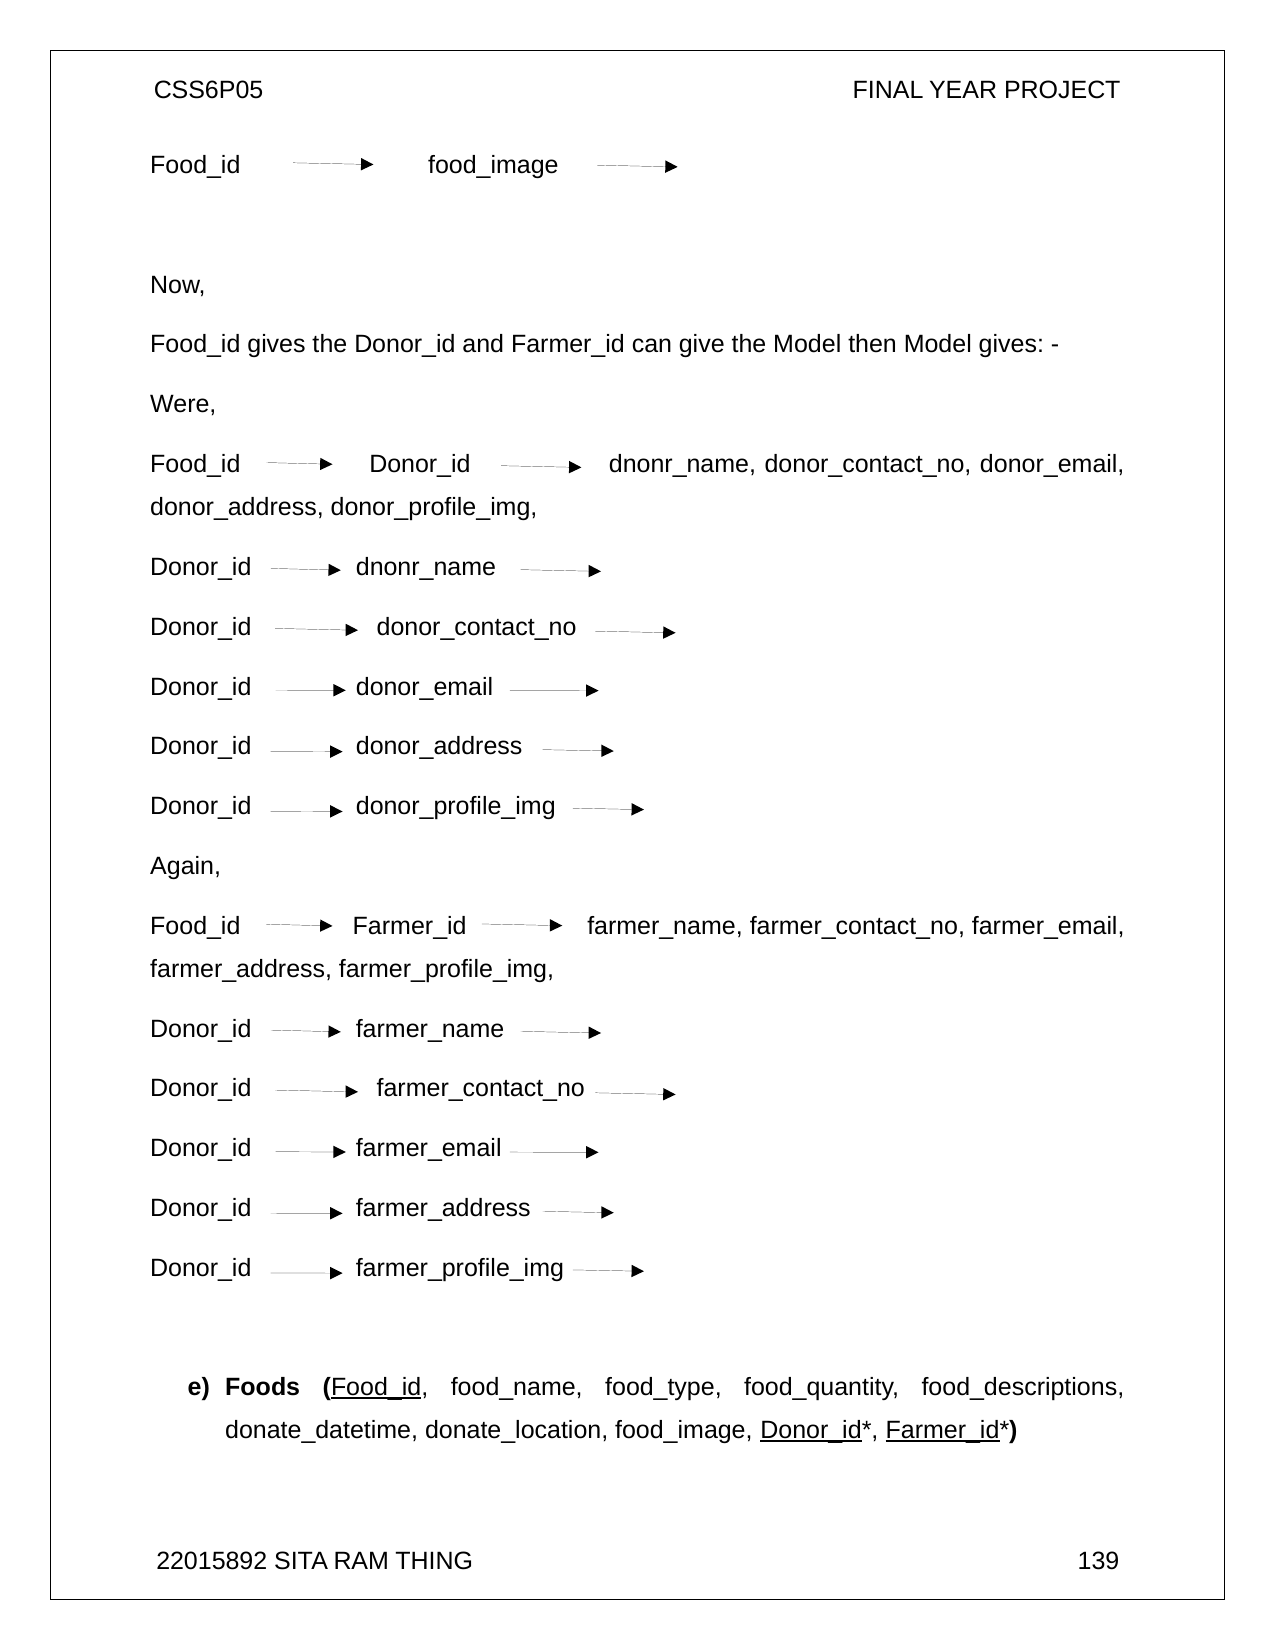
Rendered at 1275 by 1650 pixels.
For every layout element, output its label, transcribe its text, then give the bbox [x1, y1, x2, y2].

text Donor_id donor_profile_img [150, 791, 1125, 820]
text Donor_id farmer_profile_img [150, 1253, 1125, 1281]
text Food_id Donor_id dnonr_name, donor_contact_no, donor_email, donor_address, donor_profile_img, [150, 449, 1125, 521]
text Again, [150, 851, 1125, 879]
text Donor_id dnonr_name [150, 552, 1125, 581]
list Foods (Food_id, food_name, food_type, food_quantity, food_descriptions, donate_datetime, donate_location, food_image, Donor_id*, Farmer_id*) [187, 1372, 1125, 1444]
text Food_id Farmer_id farmer_name, farmer_contact_no, farmer_email, farmer_address, farmer_profile_img, [150, 911, 1125, 982]
text Food_id food_image [150, 150, 1125, 179]
text Donor_id farmer_name [150, 1013, 1125, 1042]
text Donor_id farmer_address [150, 1193, 1125, 1222]
text Were, [150, 389, 1125, 418]
text Food_id gives the Donor_id and Farmer_id can give the Model then Model gives: - [150, 329, 1125, 358]
text Donor_id donor_email [150, 671, 1125, 700]
text Donor_id farmer_contact_no [150, 1073, 1125, 1102]
text Now, [150, 269, 1125, 298]
text Donor_id donor_contact_no [150, 612, 1125, 640]
text Donor_id farmer_email [150, 1133, 1125, 1162]
text Donor_id donor_address [150, 731, 1125, 760]
